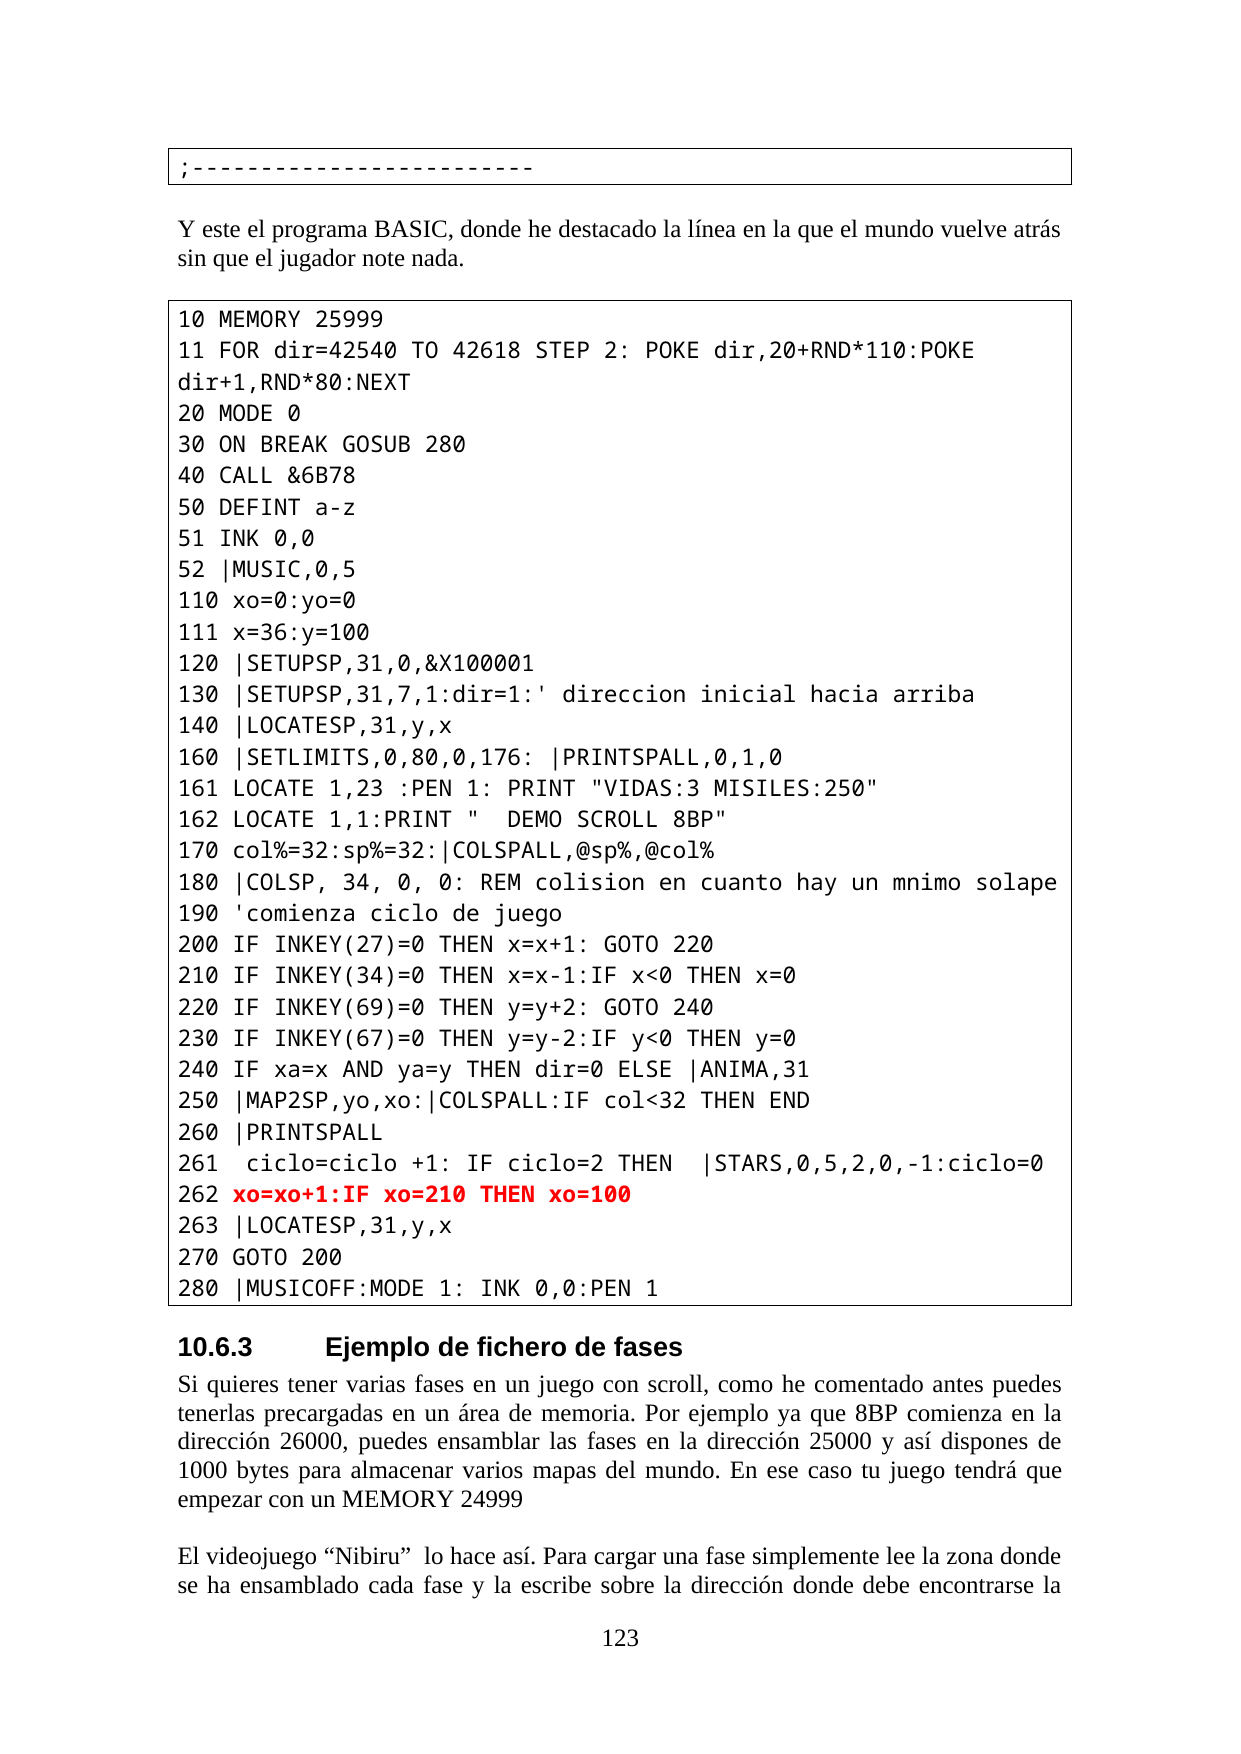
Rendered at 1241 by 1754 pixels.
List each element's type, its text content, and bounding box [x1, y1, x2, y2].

text 162 LOCATE 1,1:PRINT " DEMO SCROLL 8BP" [177, 803, 1063, 834]
text 263 |LOCATESP,31,y,x [177, 1209, 1063, 1241]
text 20 MODE 0 [177, 397, 1063, 428]
text 240 IF xa=x AND ya=y THEN dir=0 ELSE |ANIMA,31 [177, 1053, 1063, 1084]
text ;------------------------- [169, 149, 1071, 184]
text Y este el programa BASIC, donde he destacado la línea en la que el mundo vuelve atrás sin que el jugador note nada. [177, 214, 1063, 271]
text 190 'comienza ciclo de juego [177, 897, 1063, 928]
text 261 ciclo=ciclo +1: IF ciclo=2 THEN |STARS,0,5,2,0,-1:ciclo=0 [177, 1147, 1063, 1178]
text 270 GOTO 200 [177, 1241, 1063, 1269]
text 280 |MUSICOFF:MODE 1: INK 0,0:PEN 1 [169, 1269, 1071, 1305]
text 260 |PRINTSPALL [177, 1116, 1063, 1147]
text 140 |LOCATESP,31,y,x [177, 709, 1063, 741]
text 230 IF INKEY(67)=0 THEN y=y-2:IF y<0 THEN y=0 [177, 1022, 1063, 1053]
text 130 |SETUPSP,31,7,1:dir=1:' direccion inicial hacia arriba [177, 678, 1063, 709]
text 11 FOR dir=42540 TO 42618 STEP 2: POKE dir,20+RND*110:POKE dir+1,RND*80:NEXT [177, 334, 1063, 397]
text 40 CALL &6B78 [177, 459, 1063, 491]
text 52 |MUSIC,0,5 [177, 553, 1063, 584]
text 120 |SETUPSP,31,0,&X100001 [177, 647, 1063, 678]
text 110 xo=0:yo=0 [177, 584, 1063, 616]
text 51 INK 0,0 [177, 522, 1063, 553]
text 10 MEMORY 25999 [169, 301, 1071, 334]
text 170 col%=32:sp%=32:|COLSPALL,@sp%,@col% [177, 834, 1063, 866]
text 160 |SETLIMITS,0,80,0,176: |PRINTSPALL,0,1,0 [177, 741, 1063, 772]
text Si quieres tener varias fases en un juego con scroll, como he comentado antes puedes tenerlas precargadas en un área de memoria. Por ejemplo ya que 8BP comienza en la dirección 26000, puedes ensamblar las fases en la dirección 25000 y así dispones de 1000 bytes para almacenar varios mapas del mundo. En ese caso tu juego tendrá que empezar con un MEMORY 24999 [177, 1369, 1063, 1513]
text 220 IF INKEY(69)=0 THEN y=y+2: GOTO 240 [177, 991, 1063, 1022]
subtitle Ejemplo de fichero de fases [177, 1331, 1063, 1363]
text 180 |COLSP, 34, 0, 0: REM colision en cuanto hay un mnimo solape [177, 866, 1063, 897]
text 210 IF INKEY(34)=0 THEN x=x-1:IF x<0 THEN x=0 [177, 959, 1063, 991]
text 50 DEFINT a-z [177, 491, 1063, 522]
text 250 |MAP2SP,yo,xo:|COLSPALL:IF col<32 THEN END [177, 1084, 1063, 1116]
text 30 ON BREAK GOSUB 280 [177, 428, 1063, 459]
text 262 xo=xo+1:IF xo=210 THEN xo=100 [177, 1178, 1063, 1209]
text 200 IF INKEY(27)=0 THEN x=x+1: GOTO 220 [177, 928, 1063, 959]
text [177, 1541, 1063, 1599]
text 111 x=36:y=100 [177, 616, 1063, 647]
text 161 LOCATE 1,23 :PEN 1: PRINT "VIDAS:3 MISILES:250" [177, 772, 1063, 803]
